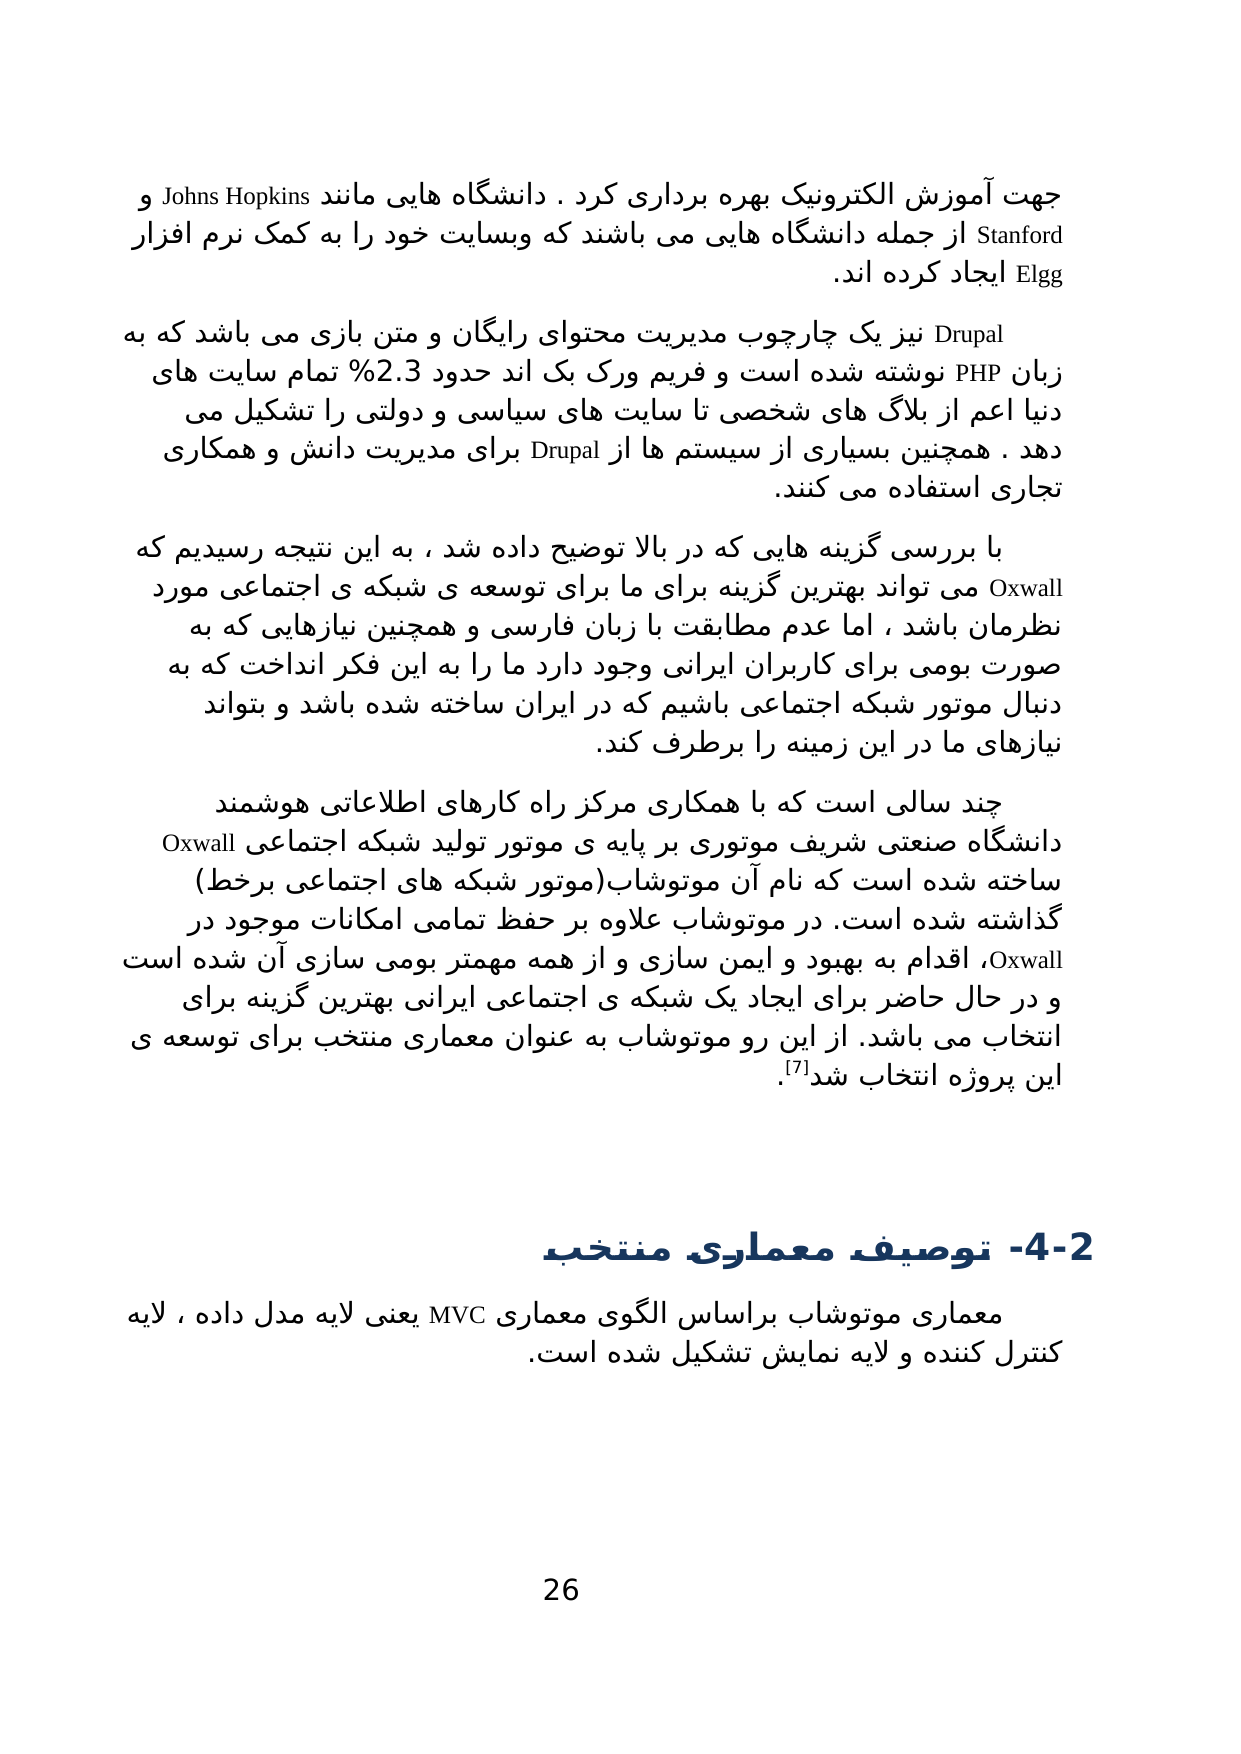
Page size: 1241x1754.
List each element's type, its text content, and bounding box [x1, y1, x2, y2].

text معماری موتوشاب براساس الگوی معماری MVC یعنی لایه مدل داده ، لایه کنترل کننده و لایه نمایش تشکیل شده است. [118, 1296, 1063, 1369]
text Drupal نیز یک چارچوب مدیریت محتوای رایگان و متن بازی می باشد که به زبان PHP نوشته شده است و فریم ورک بک اند حدود 2.3% تمام سایت های دنیا اعم از بلاگ های شخصی تا سایت های سیاسی و دولتی را تشکیل می دهد . همچنین بسیاری از سیستم ها از Drupal برای مدیریت دانش و همکاری تجاری استفاده می کنند. [118, 315, 1063, 505]
text با بررسی گزینه هایی که در بالا توضیح داده شد ، به این نتیجه رسیدیم که Oxwall می تواند بهترین گزینه برای ما برای توسعه ی شبکه ی اجتماعی مورد نظرمان باشد ، اما عدم مطابقت با زبان فارسی و همچنین نیازهایی که به صورت بومی برای کاربران ایرانی وجود دارد ما را به این فکر انداخت که به دنبال موتور شبکه اجتماعی باشیم که در ایران ساخته شده باشد و بتواند نیازهای ما در این زمینه را برطرف کند. [118, 531, 1063, 759]
subtitle توصیف معماری منتخب [118, 1225, 1026, 1269]
text چند سالی است که با همکاری مرکز راه کارهای اطلاعاتی هوشمند دانشگاه صنعتی شریف موتوری بر پایه ی موتور تولید شبکه اجتماعی Oxwall ساخته شده است که نام آن موتوشاب(موتور شبکه های اجتماعی برخط) گذاشته شده است. در موتوشاب علاوه بر حفظ تمامی امکانات موجود در Oxwall، اقدام به بهبود و ایمن سازی و از همه مهمتر بومی سازی آن شده است و در حال حاضر برای ایجاد یک شبکه ی اجتماعی ایرانی بهترین گزینه برای انتخاب می باشد. از این رو موتوشاب به عنوان معماری منتخب برای توسعه ی این پروژه انتخاب شد[7]. [118, 785, 1063, 1092]
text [118, 177, 1063, 289]
